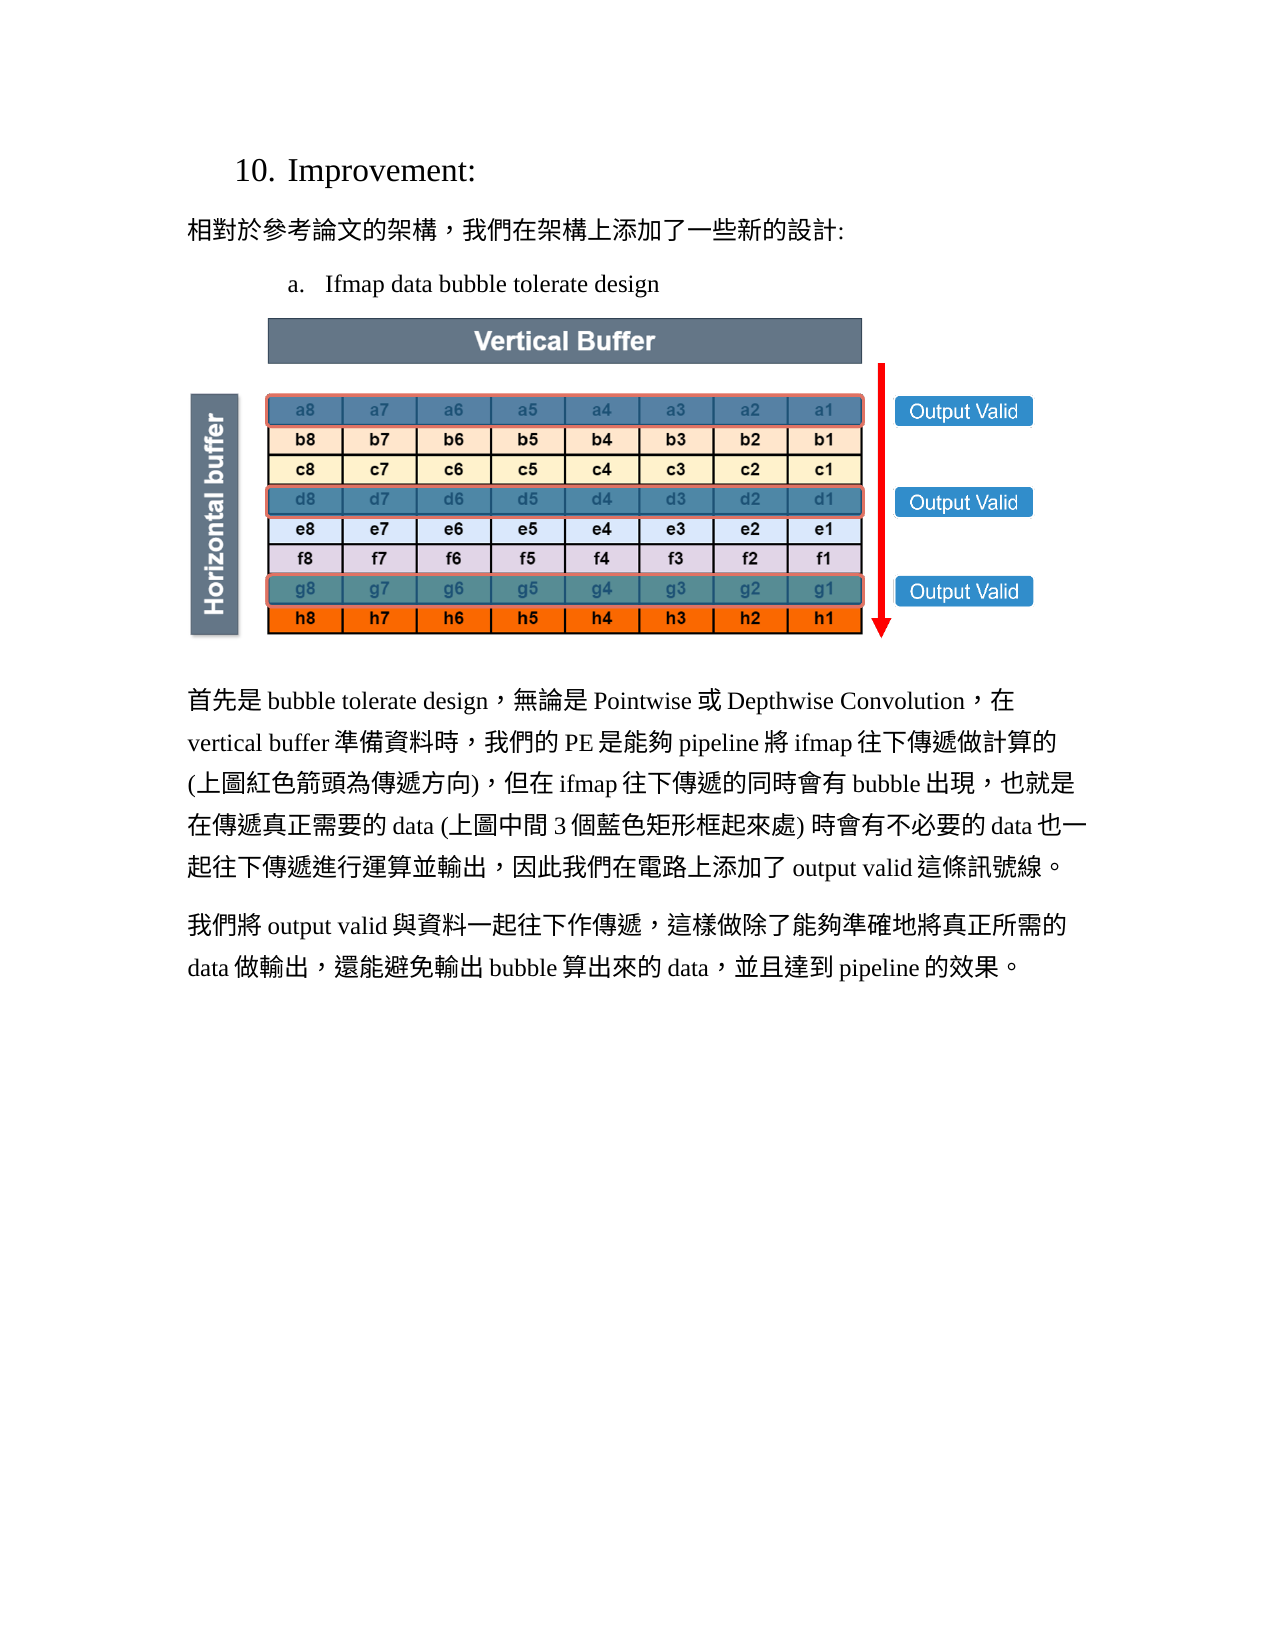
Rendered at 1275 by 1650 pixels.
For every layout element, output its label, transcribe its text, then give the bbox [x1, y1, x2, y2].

text 首先是bubble tolerate design，無論是Pointwise或Depthwise Convolution，在vertical buffer準備資料時，我們的PE是能夠pipeline將ifmap往下傳遞做計算的 (上圖紅色箭頭為傳遞方向)，但在ifmap往下傳遞的同時會有bubble出現，也就是在傳遞真正需要的data (上圖中間3個藍色矩形框起來處) 時會有不必要的data也一起往下傳遞進行運算並輸出，因此我們在電路上添加了output valid這條訊號線。 [187, 681, 1087, 883]
picture [187, 318, 1035, 659]
text 相對於參考論文的架構，我們在架構上添加了一些新的設計: [187, 211, 1087, 247]
list Improvement: [234, 150, 1087, 188]
list Ifmap data bubble tolerate design [287, 269, 1087, 298]
text 我們將output valid與資料一起往下作傳遞，這樣做除了能夠準確地將真正所需的data做輸出，還能避免輸出bubble算出來的data，並且達到pipeline的效果。 [187, 906, 1087, 983]
